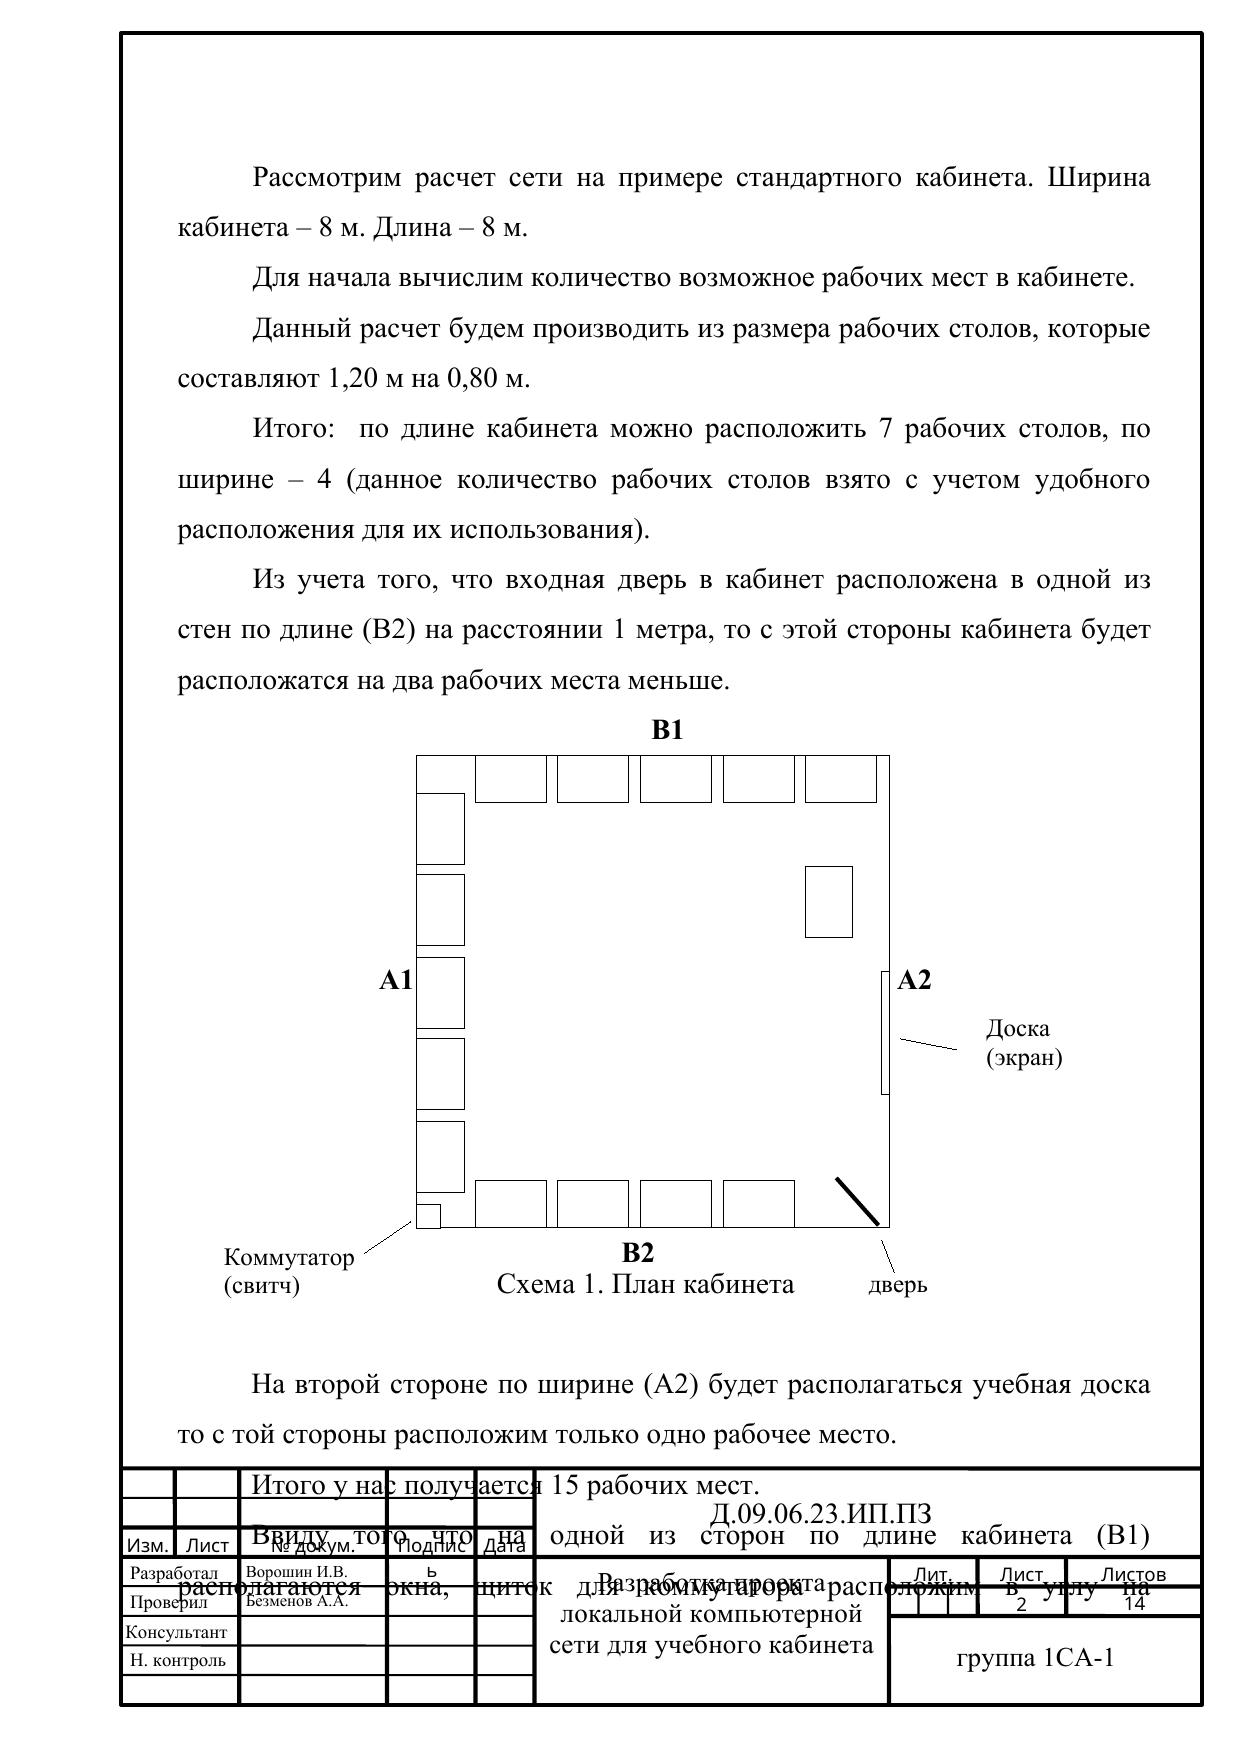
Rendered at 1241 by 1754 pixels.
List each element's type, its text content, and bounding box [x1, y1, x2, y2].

text Для начала вычислим количество возможное рабочих мест в кабинете. [177, 259, 1152, 293]
text Итого у нас получается 15 рабочих мест. [177, 1467, 1191, 1501]
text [177, 1517, 1152, 1601]
text Схема 1. План кабинета [795, 1266, 1152, 1299]
text Итого: по длине кабинета можно расположить 7 рабочих столов, по ширине – 4 (данное количество рабочих столов взято с учетом удобного расположения для их использования). [177, 410, 1152, 544]
text Рассмотрим расчет сети на примере стандартного кабинета. Ширина кабинета – 8 м. Длина – 8 м. [177, 159, 1152, 243]
text Данный расчет будем производить из размера рабочих столов, которые составляют на . [177, 310, 1152, 394]
text На второй стороне по ширине (А2) будет располагаться учебная доска то с той стороны расположим только одно рабочее место. [177, 1366, 1152, 1450]
text Схема 1. План кабинета [83, 1266, 497, 1299]
text Из учета того, что входная дверь в кабинет расположена в одной из стен по длине (В2) на расстоянии , то с этой стороны кабинета будет расположатся на два рабочих места меньше. [177, 561, 1152, 696]
